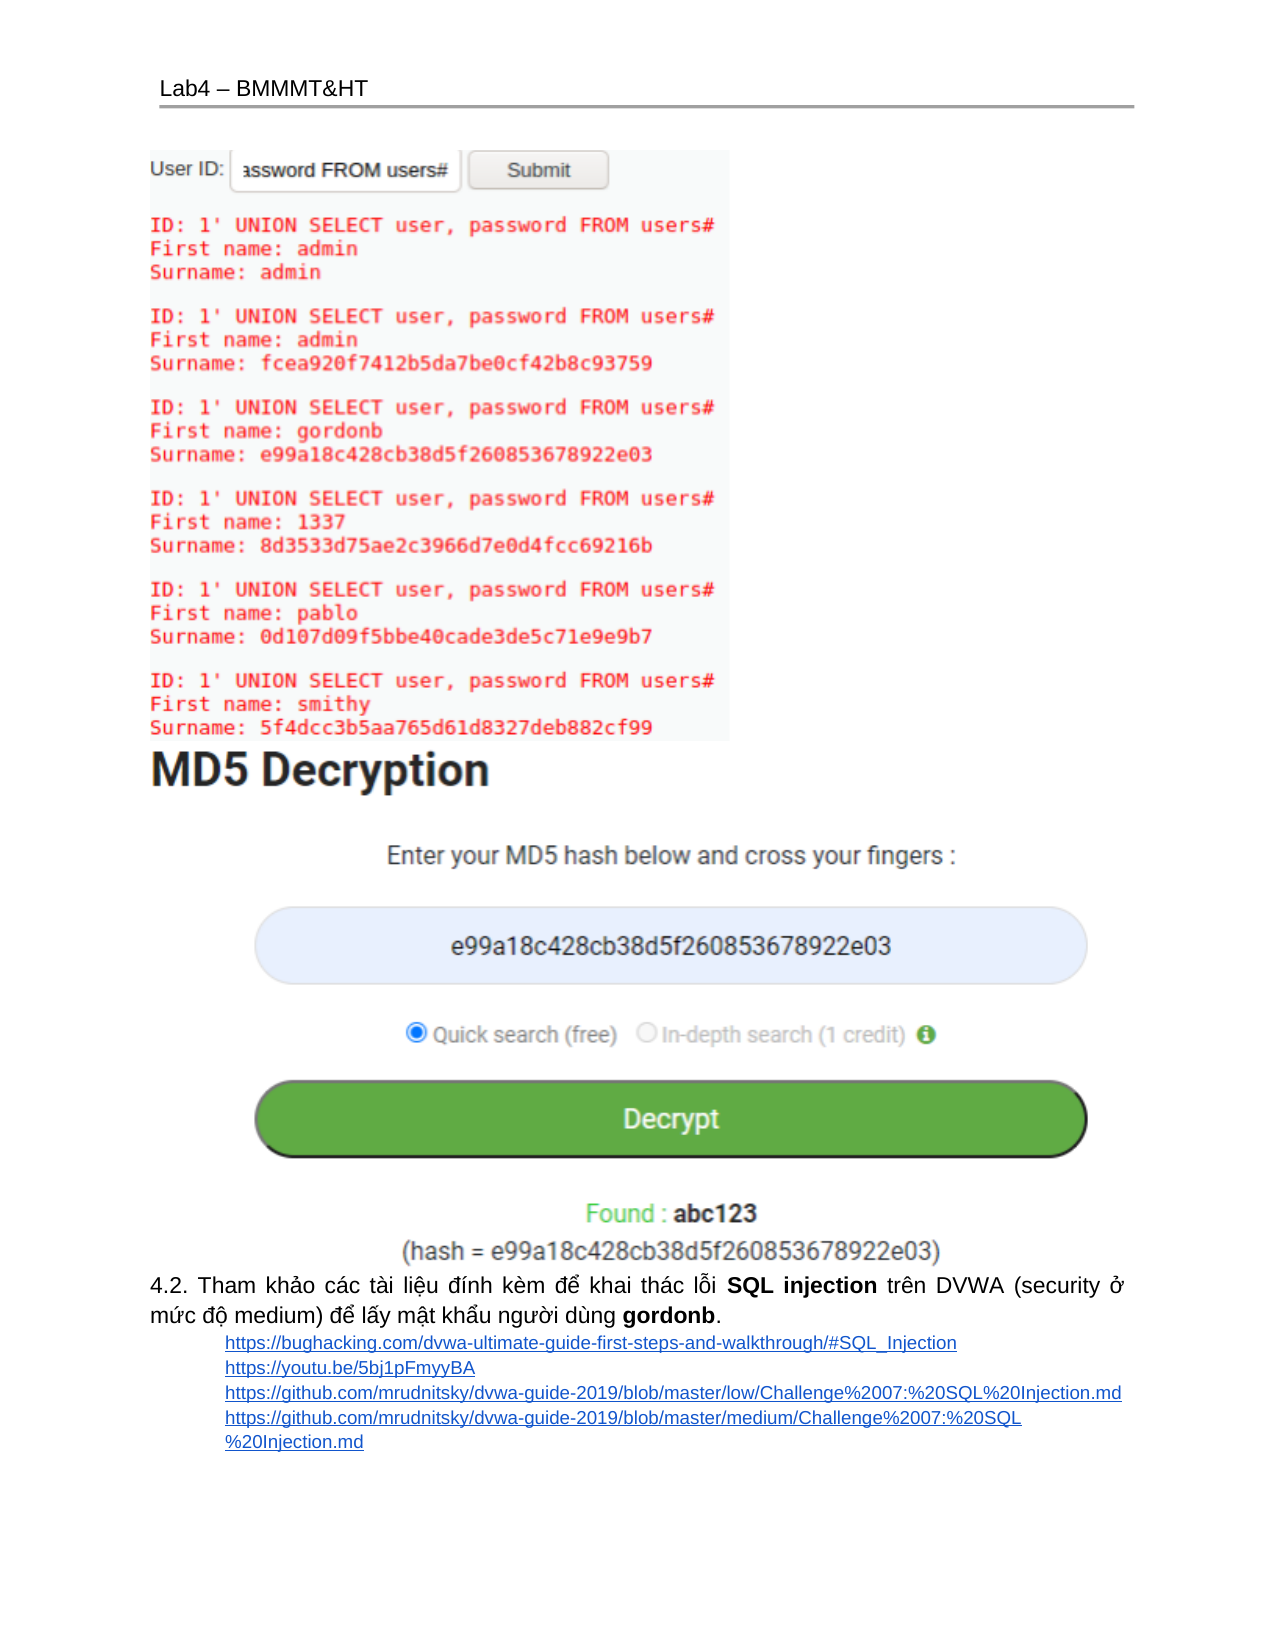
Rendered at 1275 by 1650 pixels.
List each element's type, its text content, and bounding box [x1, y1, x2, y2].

picture [150, 744, 1113, 1268]
text https://youtu.be/5bj1pFmyyBA [225, 1357, 1125, 1378]
picture [150, 150, 733, 741]
text https://github.com/mrudnitsky/dvwa-guide-2019/blob/master/medium/Challenge%2007:%20SQL%20Injection.md [225, 1407, 1125, 1453]
text 4.2. Tham khảo các tài liệu đính kèm để khai thác lỗi SQL injection trên DVWA (security ở mức độ medium) để lấy mật khẩu người dùng gordonb. [150, 1272, 1125, 1328]
text https://bughacking.com/dvwa-ultimate-guide-first-steps-and-walkthrough/#SQL_Injection [225, 1332, 1125, 1354]
text https://github.com/mrudnitsky/dvwa-guide-2019/blob/master/low/Challenge%2007:%20SQL%20Injection.md [225, 1382, 1125, 1403]
